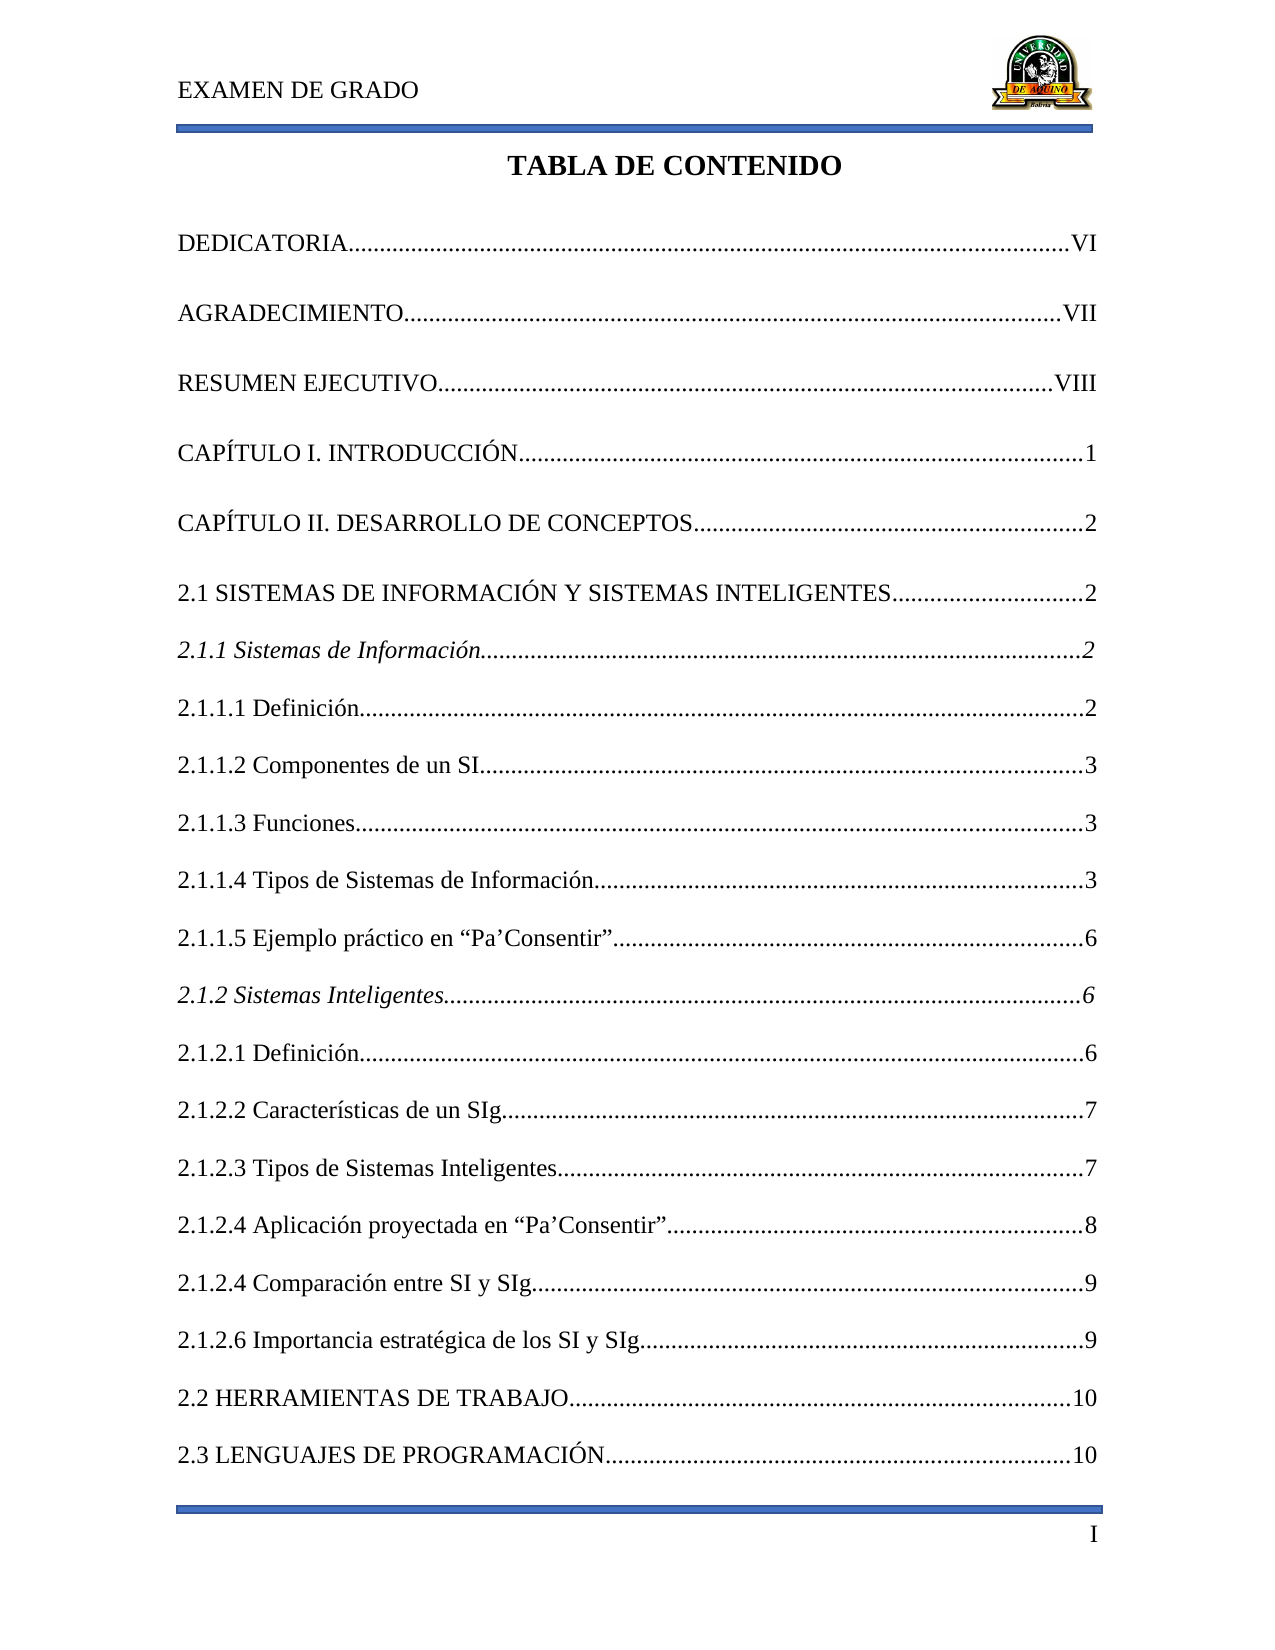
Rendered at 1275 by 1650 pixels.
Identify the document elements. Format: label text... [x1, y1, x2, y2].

text TABLA DE CONTENIDO [177, 148, 1098, 182]
picture [992, 35, 1093, 110]
